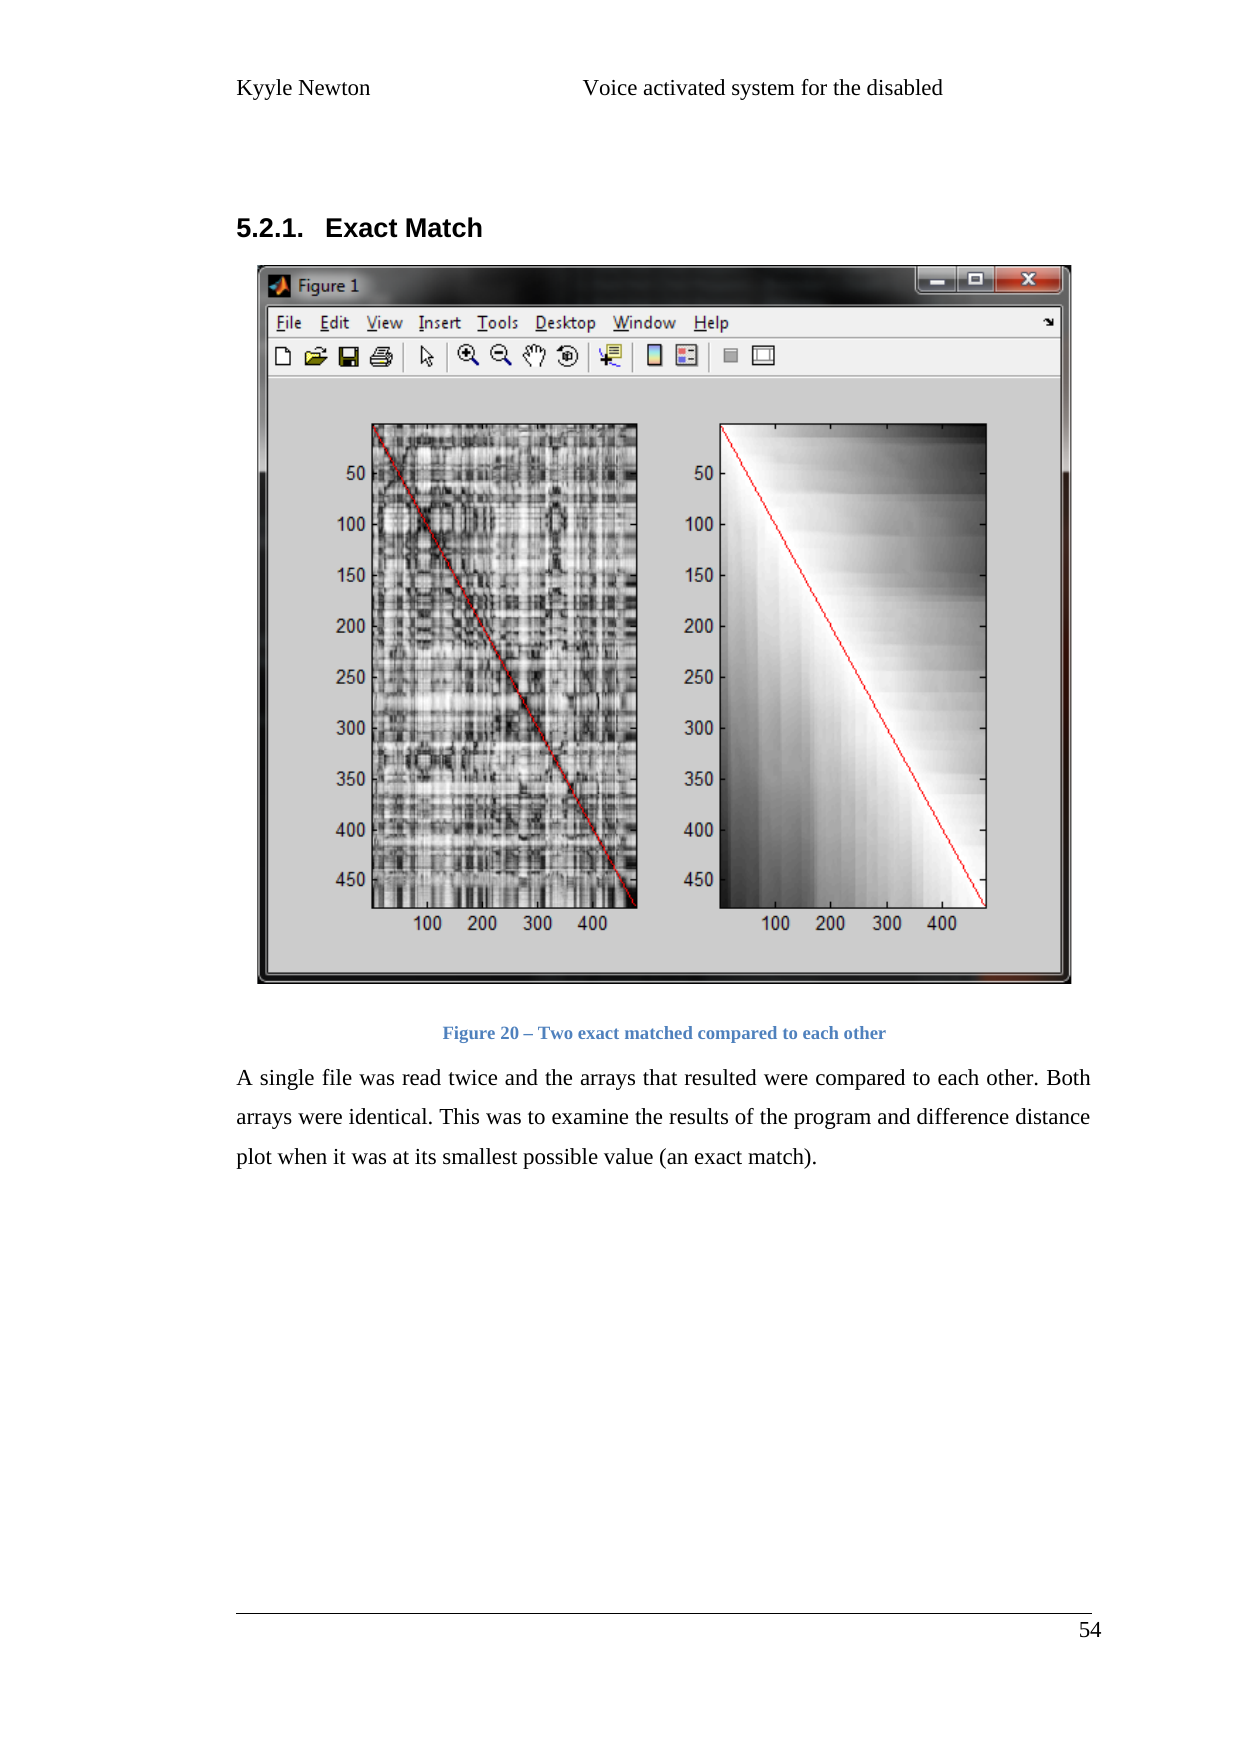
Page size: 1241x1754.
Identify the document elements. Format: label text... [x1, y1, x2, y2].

text Figure 20 – Two exact matched compared to each other [236, 1022, 1092, 1043]
picture [257, 265, 1072, 984]
subtitle Exact Match [236, 212, 1092, 243]
text A single file was read twice and the arrays that resulted were compared to each other. Both arrays were identical. This was to examine the results of the program and difference distance plot when it was at its smallest possible value (an exact match). [236, 1064, 1092, 1169]
